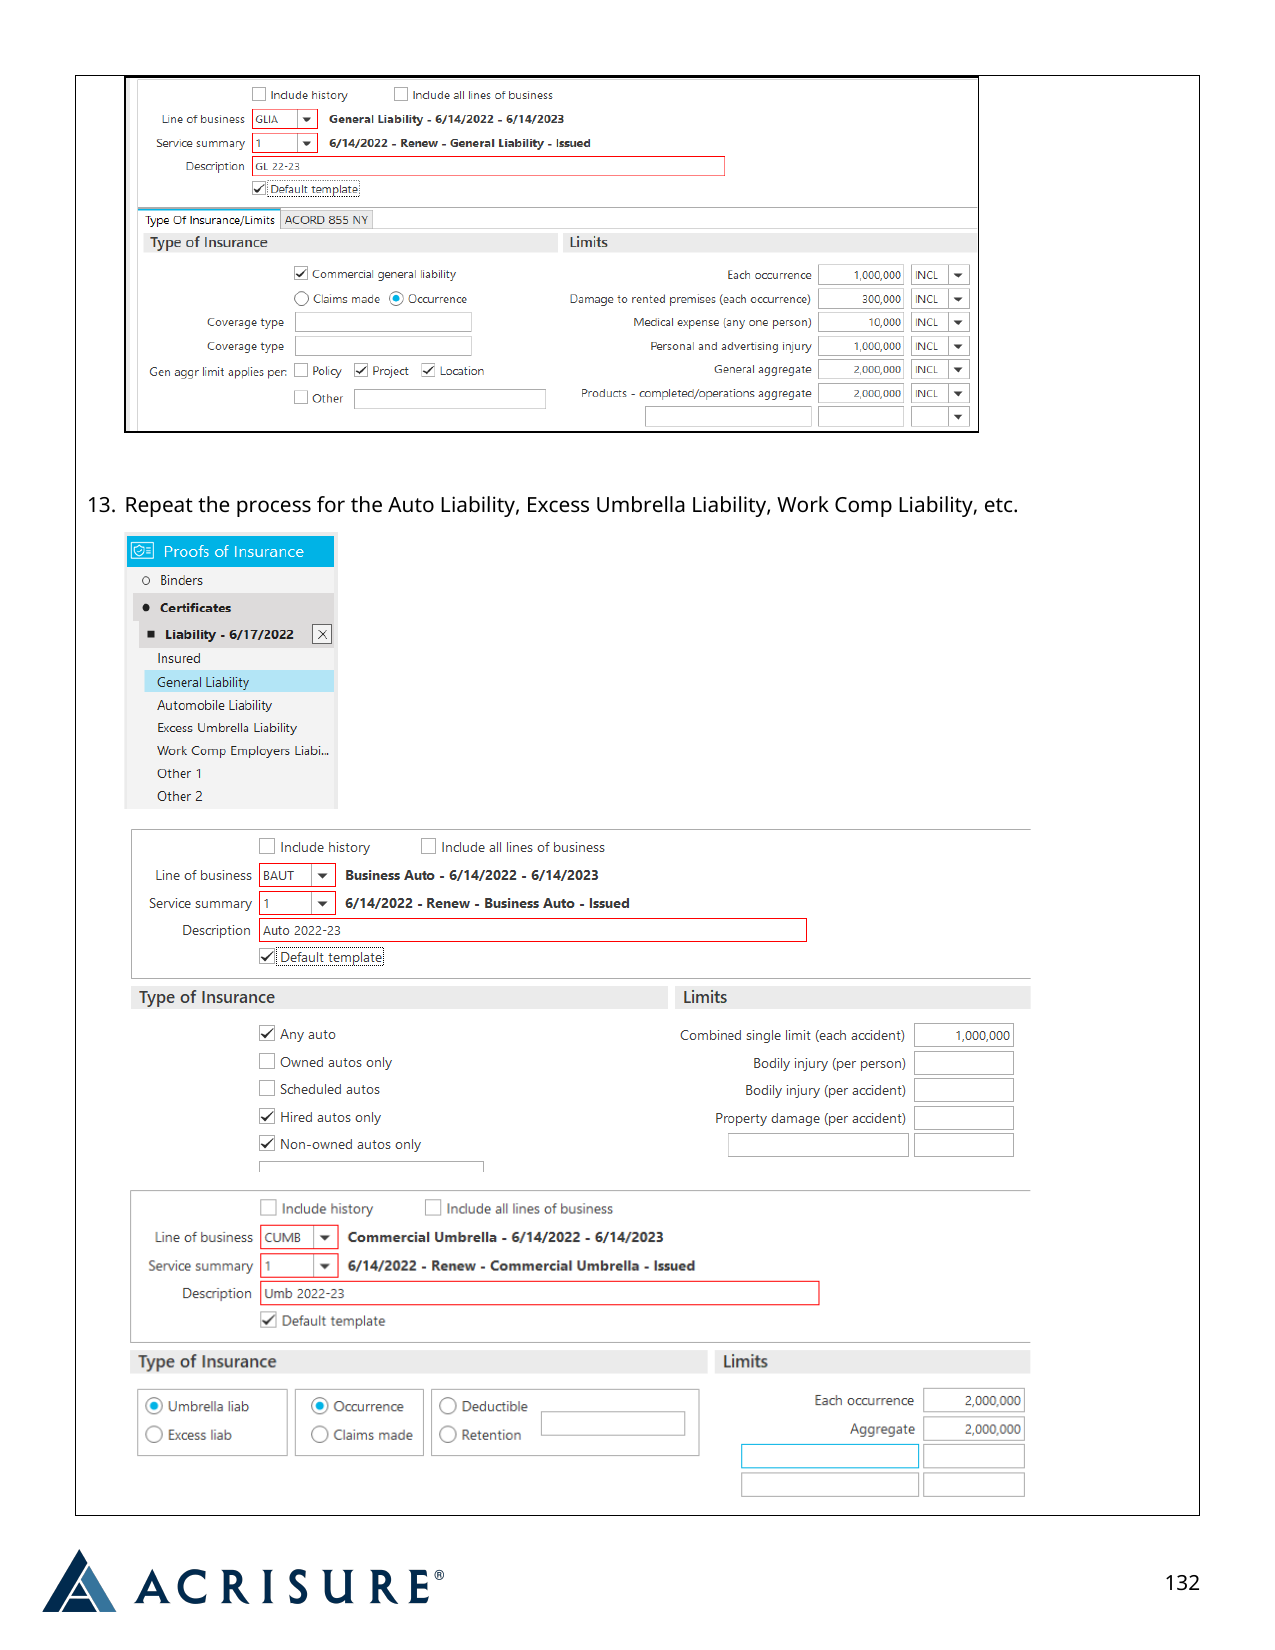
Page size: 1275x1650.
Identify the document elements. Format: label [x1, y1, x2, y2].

picture [126, 78, 978, 431]
table_header [76, 76, 1199, 1514]
picture [124, 822, 1031, 1172]
picture [124, 1185, 1031, 1503]
picture [124, 532, 346, 809]
picture [42, 1549, 444, 1612]
